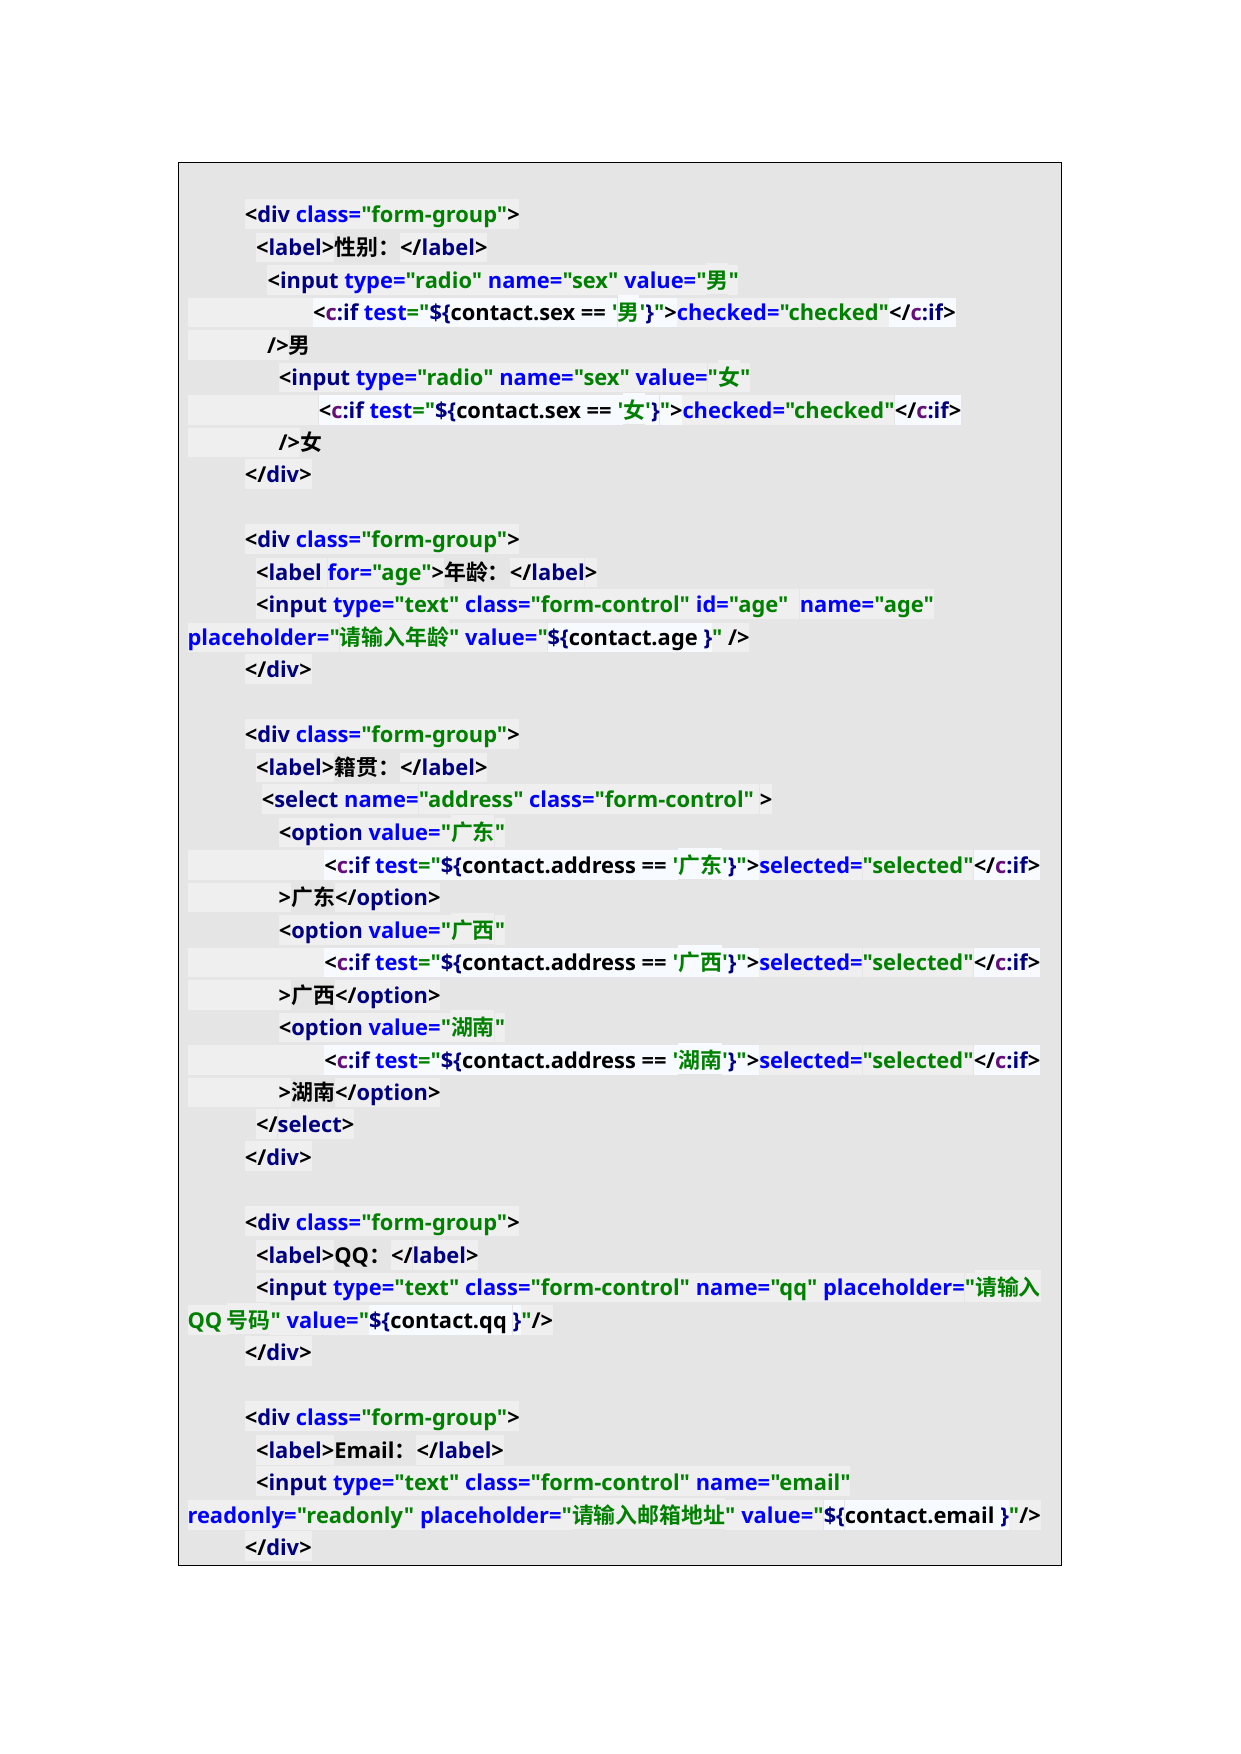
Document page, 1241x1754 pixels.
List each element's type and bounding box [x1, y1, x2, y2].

text [179, 163, 1061, 1565]
